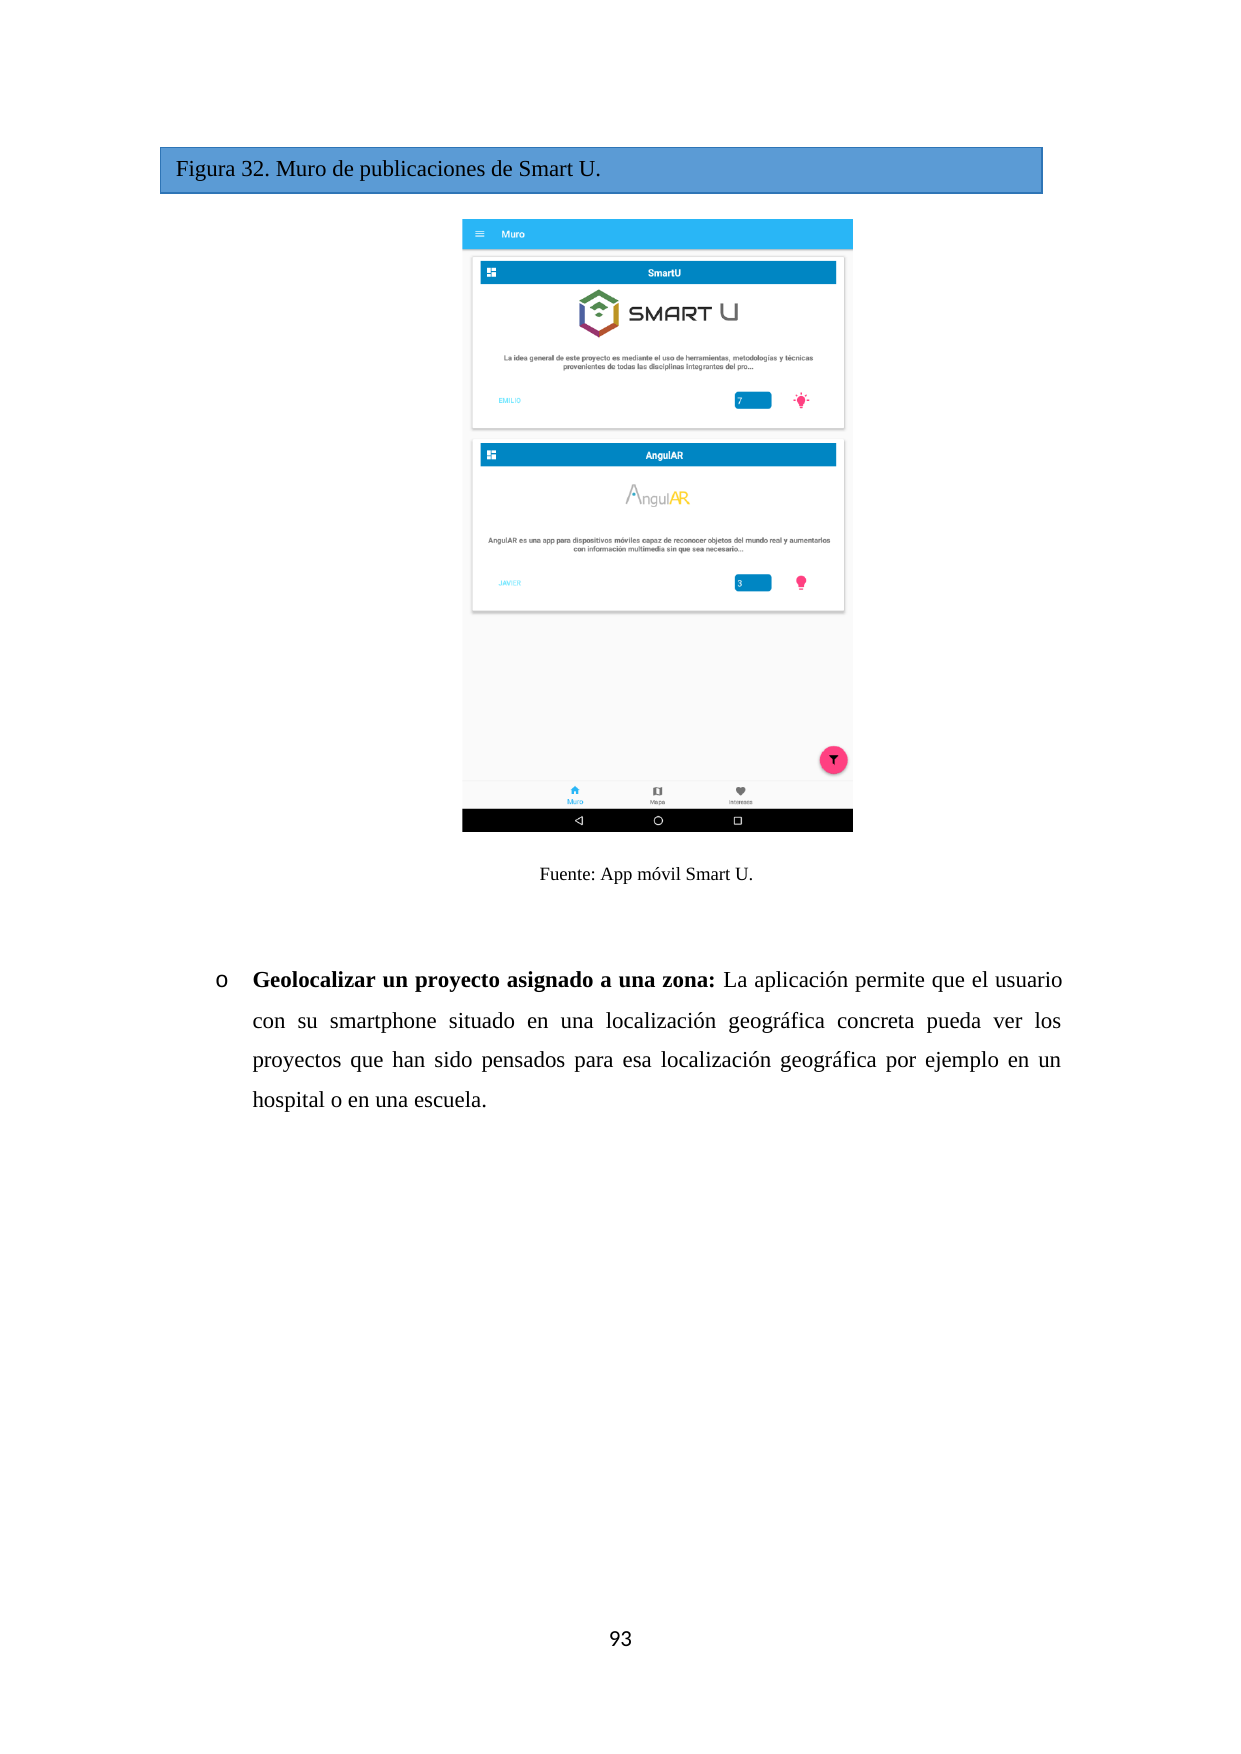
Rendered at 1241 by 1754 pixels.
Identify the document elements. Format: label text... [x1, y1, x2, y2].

list Geolocalizar un proyecto asignado a una zona: La aplicación permite que el usuario con su smartphone situado en una localización geográfica concreta pueda ver los proyectos que han sido pensados para esa localización geográfica por ejemplo en un hospital o en una escuela. [215, 966, 1063, 1112]
picture [462, 219, 853, 832]
